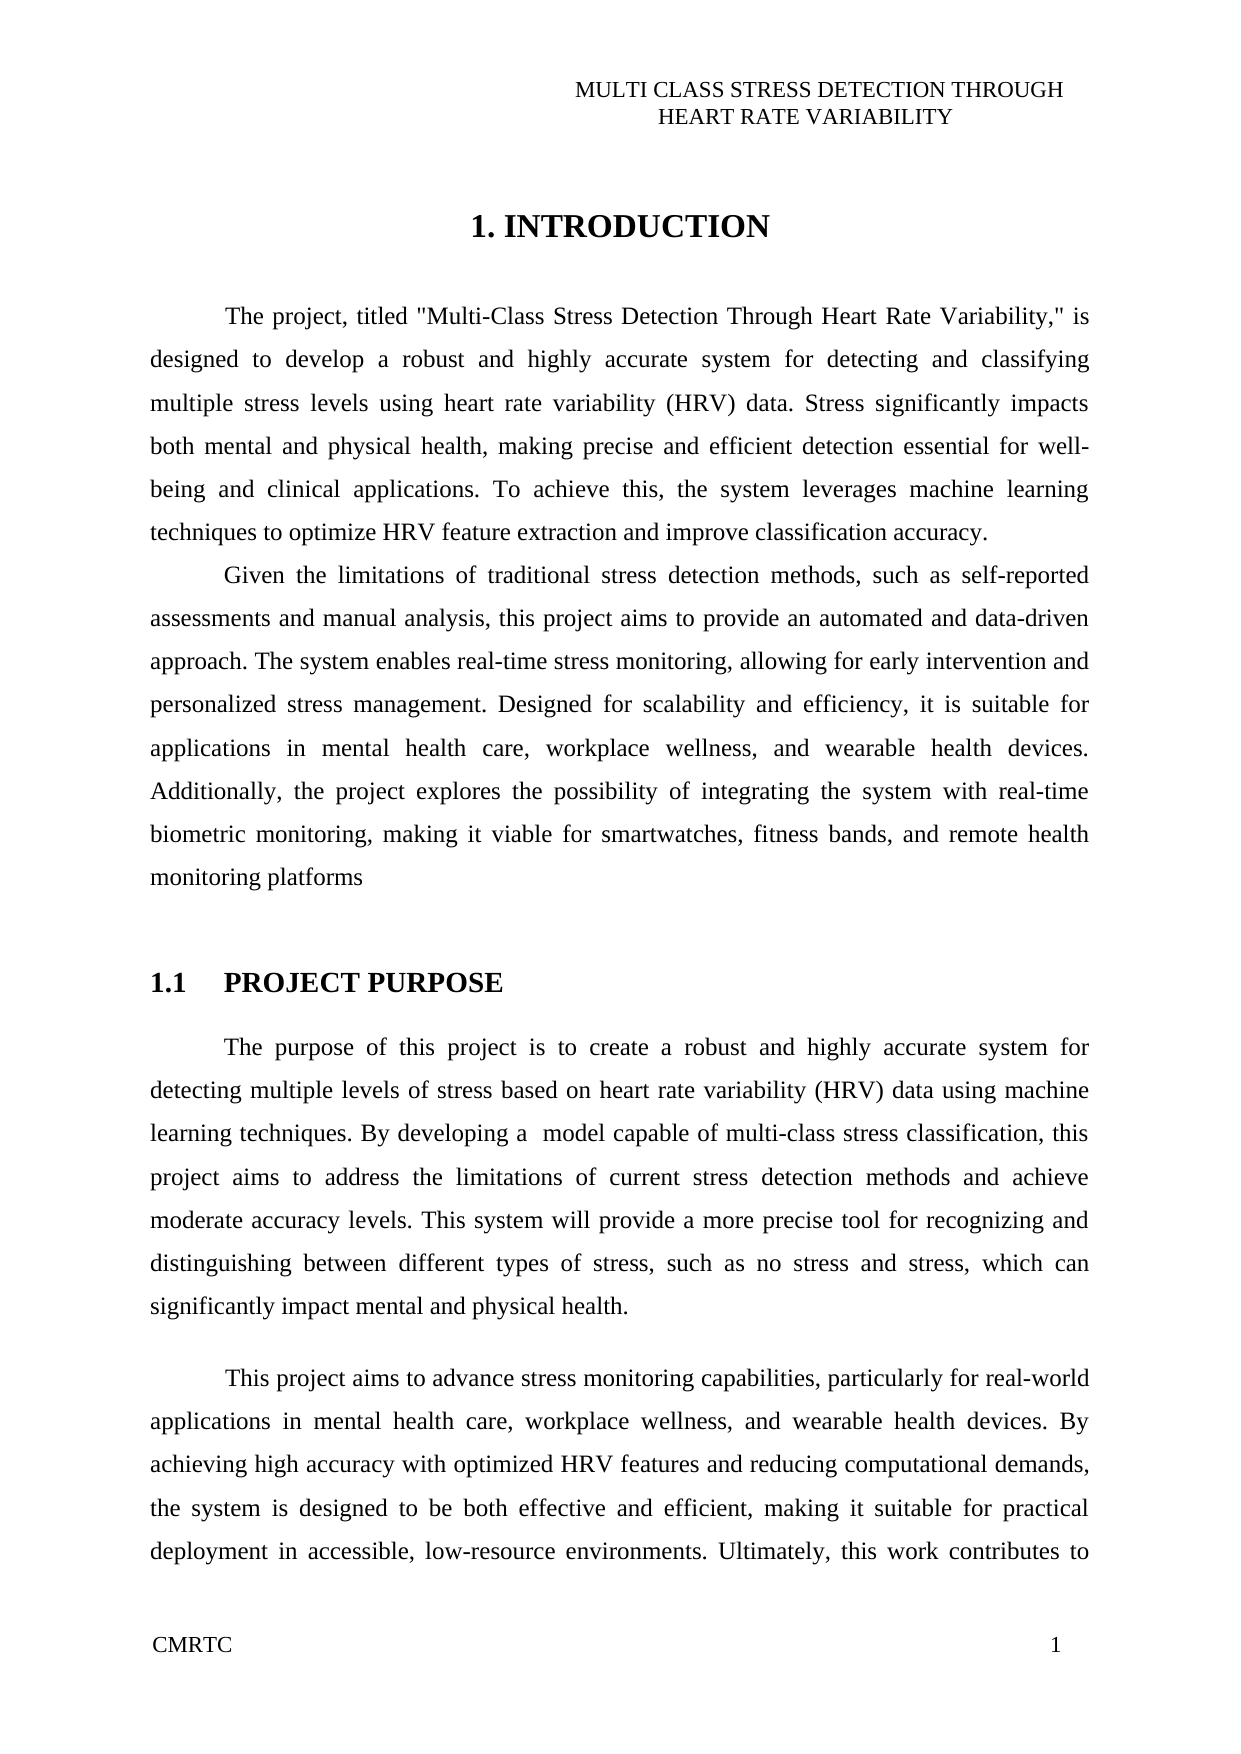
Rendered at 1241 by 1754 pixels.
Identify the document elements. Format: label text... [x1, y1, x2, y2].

subtitle PROJECT PURPOSE [150, 965, 1090, 999]
text The purpose of this project is to create a robust and highly accurate system for detecting multiple levels of stress based on heart rate variability (HRV) data using machine learning techniques. By developing a model capable of multi-class stress classification, this project aims to address the limitations of current stress detection methods and achieve moderate accuracy levels. This system will provide a more precise tool for recognizing and distinguishing between different types of stress, such as no stress and stress, which can significantly impact mental and physical health. [150, 1032, 1090, 1320]
text The project, titled "Multi-Class Stress Detection Through Heart Rate Variability," is designed to develop a robust and highly accurate system for detecting and classifying multiple stress levels using heart rate variability (HRV) data. Stress significantly impacts both mental and physical health, making precise and efficient detection essential for well-being and clinical applications. To achieve this, the system leverages machine learning techniques to optimize HRV feature extraction and improve classification accuracy. [150, 301, 1090, 546]
text Given the limitations of traditional stress detection methods, such as self-reported assessments and manual analysis, this project aims to provide an automated and data-driven approach. The system enables real-time stress monitoring, allowing for early intervention and personalized stress management. Designed for scalability and efficiency, it is suitable for applications in mental health care, workplace wellness, and wearable health devices. Additionally, the project explores the possibility of integrating the system with real-time biometric monitoring, making it viable for smartwatches, fitness bands, and remote health monitoring platforms [150, 560, 1090, 891]
list 1. INTRODUCTION [150, 207, 1090, 245]
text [150, 1363, 1090, 1564]
